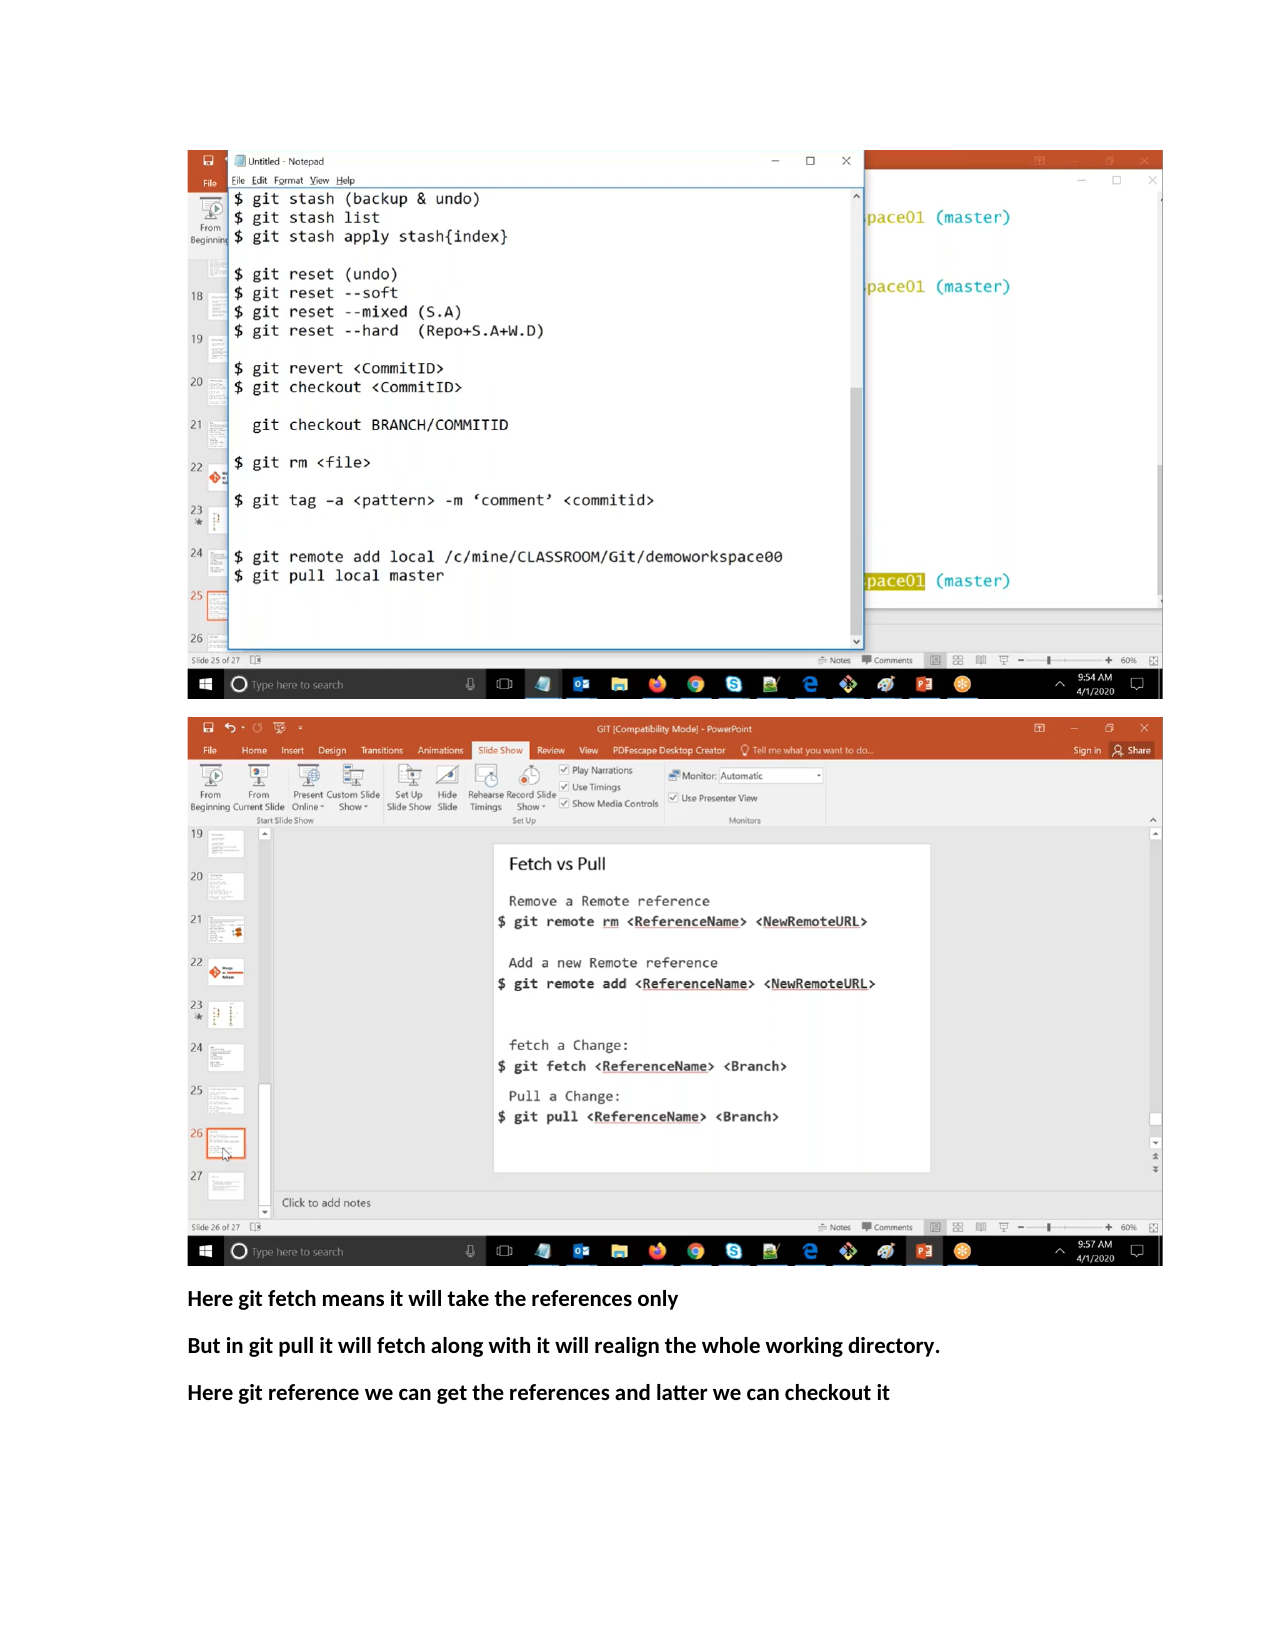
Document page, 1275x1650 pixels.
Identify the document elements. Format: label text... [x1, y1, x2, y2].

picture [187, 150, 1163, 699]
text Here git fetch means it will take the references only [187, 1284, 1125, 1312]
picture [187, 717, 1163, 1266]
text But in git pull it will fetch along with it will realign the whole working directory. [187, 1331, 1125, 1359]
text Here git reference we can get the references and latter we can checkout it [187, 1378, 1125, 1406]
